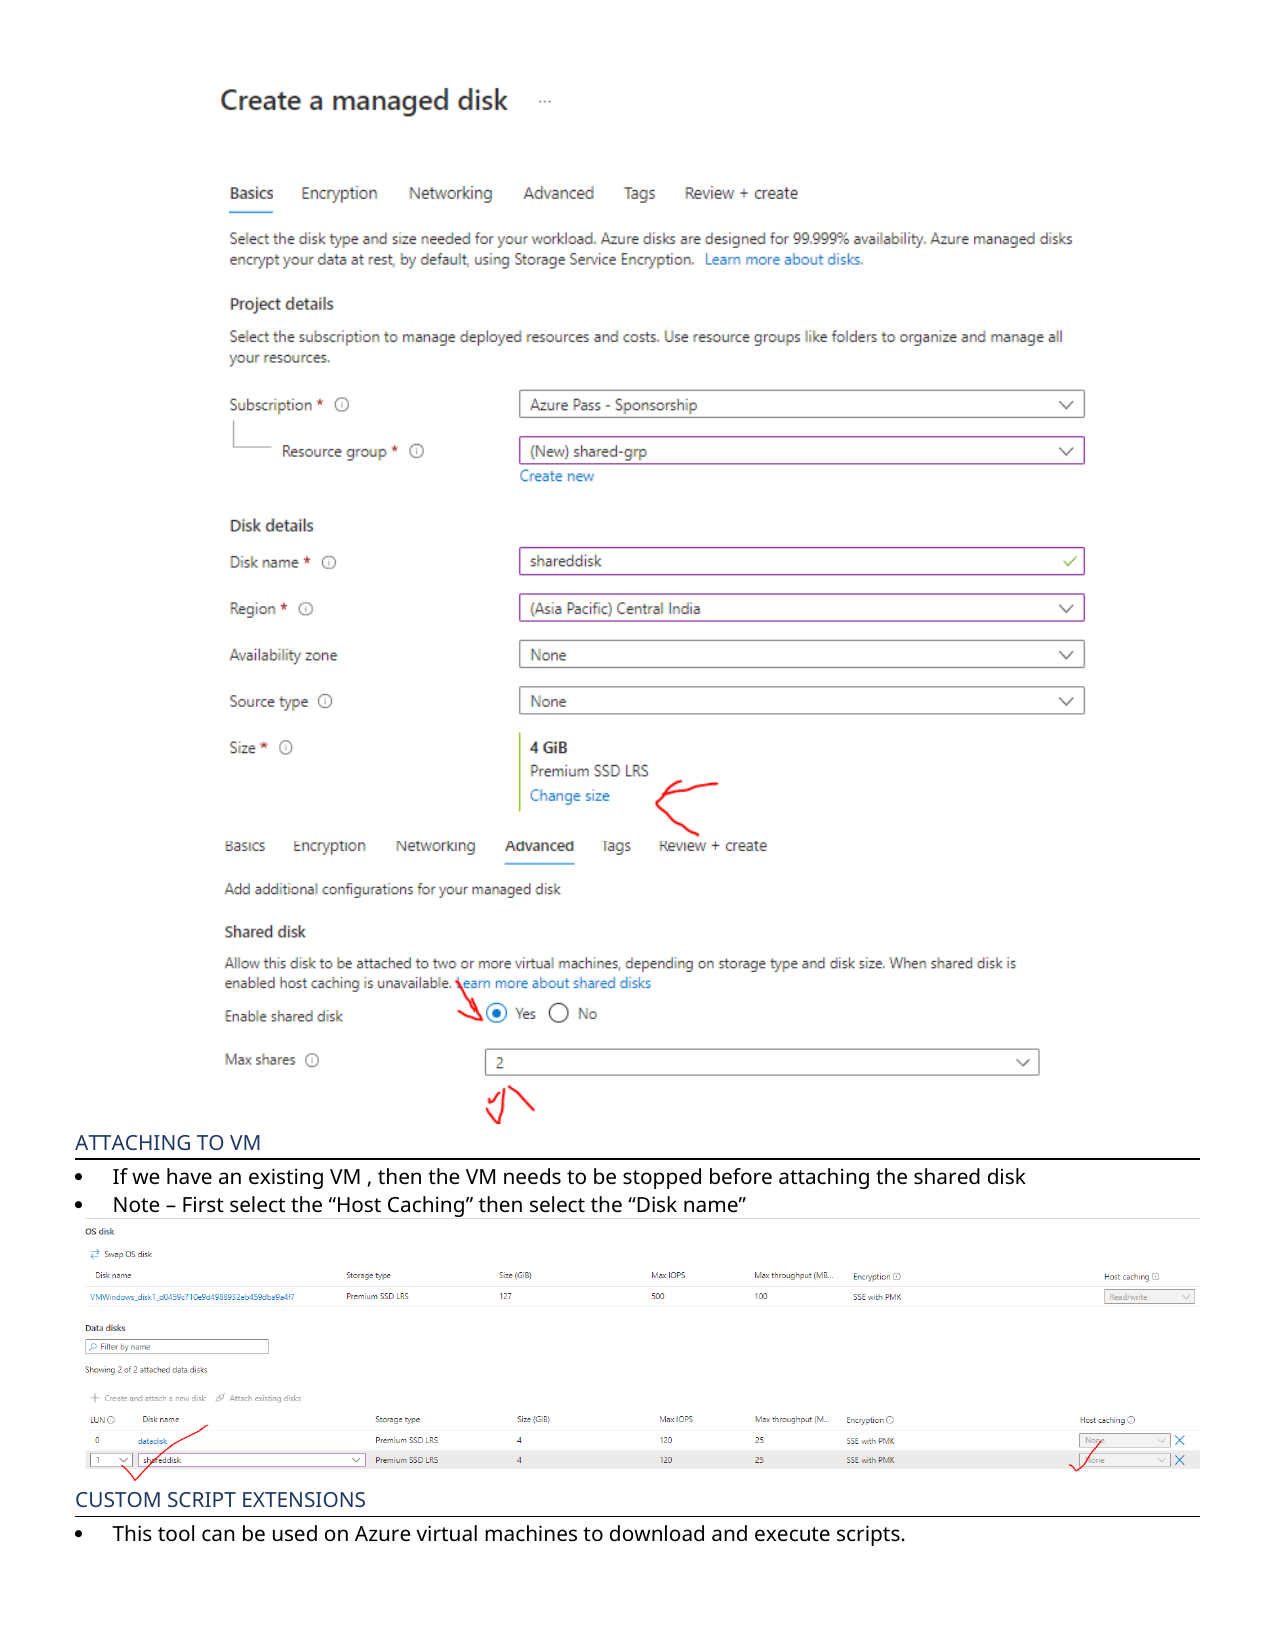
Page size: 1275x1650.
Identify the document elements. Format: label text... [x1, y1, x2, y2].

picture [75, 1218, 1200, 1481]
list This tool can be used on Azure virtual machines to download and execute scripts. [75, 1519, 1200, 1548]
subtitle ATTACHING TO VM [75, 1128, 1200, 1158]
picture [215, 75, 1098, 1124]
list If we have an existing VM , then the VM needs to be stopped before attaching the shared disk [75, 1162, 1200, 1190]
subtitle CUSTOM SCRIPT EXTENSIONS [75, 1485, 1200, 1516]
list Note – First select the “Host Caching” then select the “Disk name” [75, 1190, 1200, 1218]
